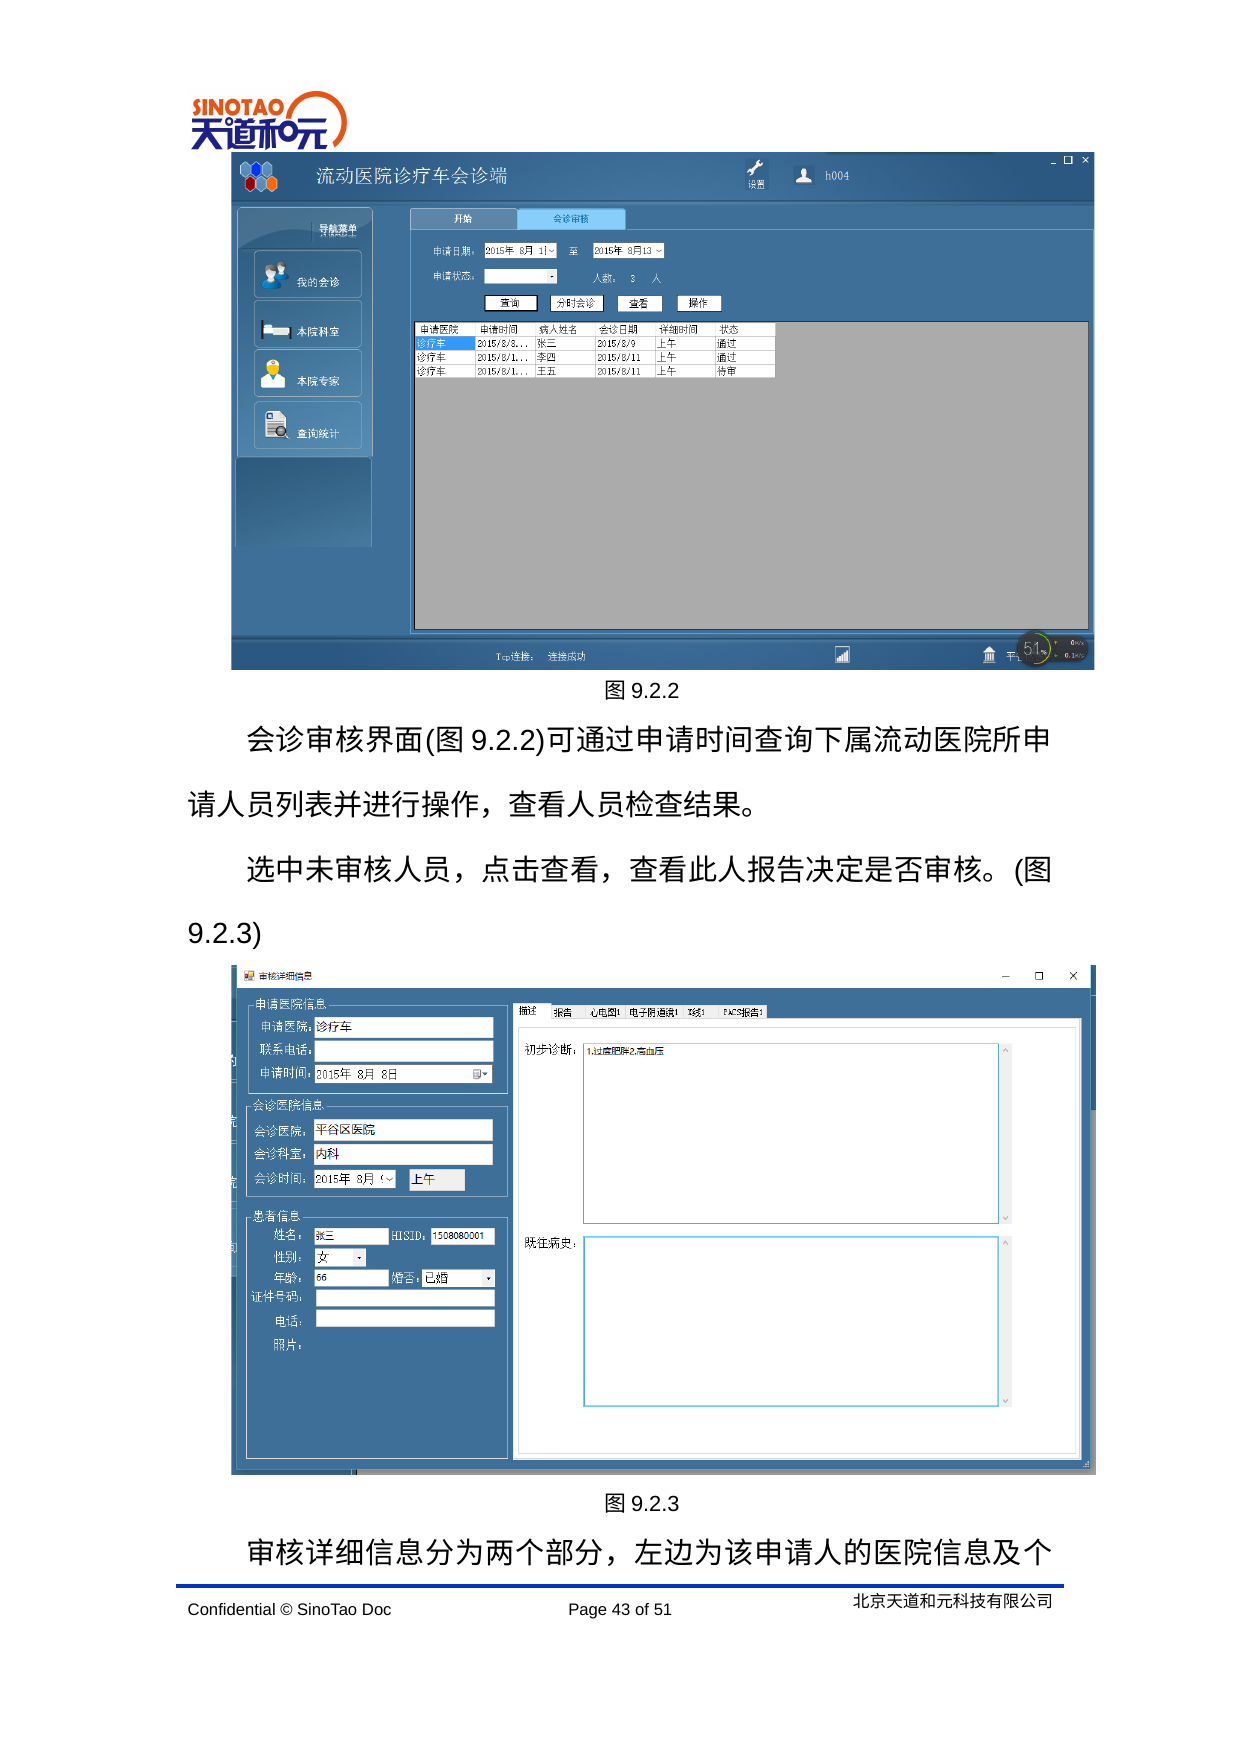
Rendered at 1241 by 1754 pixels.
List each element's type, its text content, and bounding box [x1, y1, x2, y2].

text 图9.2.3 [187, 1485, 1053, 1518]
picture [187, 88, 1095, 670]
text 图9.2.2 [187, 673, 1053, 705]
text 选中未审核人员，点击查看，查看此人报告决定是否审核。(图9.2.3) [187, 835, 1053, 965]
text 审核详细信息分为两个部分，左边为该申请人的医院信息及个人信息，右边为检查信息。 [187, 1518, 1053, 1583]
text 会诊审核界面(图9.2.2)可通过申请时间查询下属流动医院所申请人员列表并进行操作，查看人员检查结果。 [187, 705, 1053, 835]
picture [231, 965, 1096, 1475]
